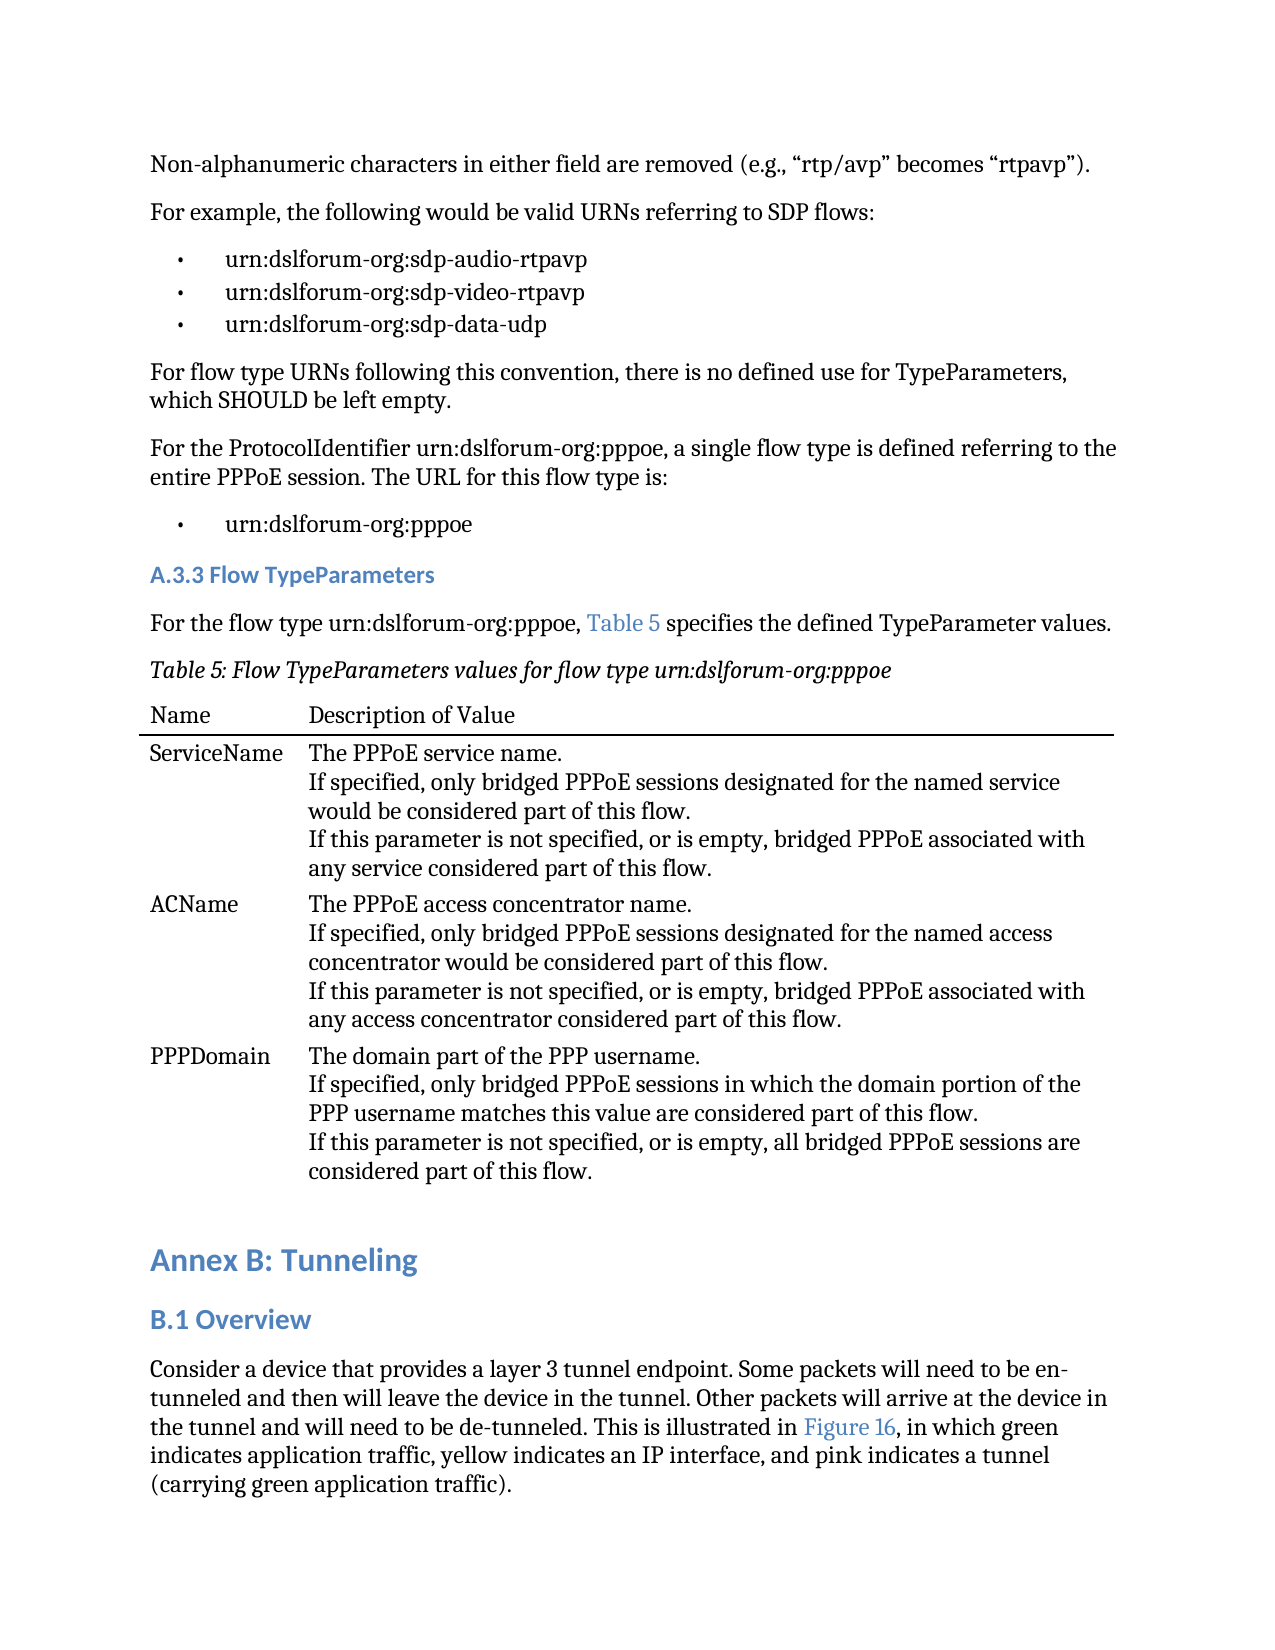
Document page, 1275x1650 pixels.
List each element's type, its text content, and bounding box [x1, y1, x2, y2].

list urn:dslforum-org:sdp-video-rtpavp [175, 277, 1125, 306]
text Table 5: Flow TypeParameters values for flow type urn:dslforum-org:pppoe [150, 656, 1125, 685]
table_cell ServiceName [139, 736, 297, 887]
table_header Description of Value [297, 698, 1114, 734]
list urn:dslforum-org:pppoe [175, 510, 1125, 539]
table_header Name [139, 698, 297, 734]
list urn:dslforum-org:sdp-data-udp [175, 310, 1125, 339]
table_cell PPPDomain [139, 1038, 297, 1189]
table_cell The PPPoE service name. If specified, only bridged PPPoE sessions designated for the named service would be considered part of this flow. If this parameter is not specified, or is empty, bridged PPPoE associated with any service considered part of this flow. [297, 736, 1114, 887]
table_cell The domain part of the PPP username. If specified, only bridged PPPoE sessions in which the domain portion of the PPP username matches this value are considered part of this flow. If this parameter is not specified, or is empty, all bridged PPPoE sessions are considered part of this flow. [297, 1038, 1114, 1189]
text For the flow type urn:dslforum-org:pppoe, Table 5 specifies the defined TypeParameter values. [150, 609, 1125, 638]
subtitle B.1 Overview [150, 1301, 1125, 1336]
list urn:dslforum-org:sdp-audio-rtpavp [175, 245, 1125, 274]
text Consider a device that provides a layer 3 tunnel endpoint. Some packets will need to be en-tunneled and then will leave the device in the tunnel. Other packets will arrive at the device in the tunnel and will need to be de-tunneled. This is illustrated in Figure 16, in which green indicates application traffic, yellow indicates an IP interface, and pink indicates a tunnel (carrying green application traffic). [150, 1355, 1125, 1499]
text For flow type URNs following this convention, there is no defined use for TypeParameters, which SHOULD be left empty. [150, 357, 1125, 415]
table_cell The PPPoE access concentrator name. If specified, only bridged PPPoE sessions designated for the named access concentrator would be considered part of this flow. If this parameter is not specified, or is empty, bridged PPPoE associated with any access concentrator considered part of this flow. [297, 887, 1114, 1038]
subtitle Annex B: Tunneling [150, 1239, 1125, 1280]
table_cell ACName [139, 887, 297, 1038]
text For the ProtocolIdentifier urn:dslforum-org:pppoe, a single flow type is defined referring to the entire PPPoE session. The URL for this flow type is: [150, 434, 1125, 491]
text For example, the following would be valid URNs referring to SDP flows: [150, 197, 1125, 226]
text Non-alphanumeric characters in either field are removed (e.g., “rtp/avp” becomes “rtpavp”). [150, 150, 1125, 179]
subtitle A.3.3 Flow TypeParameters [150, 559, 1125, 590]
